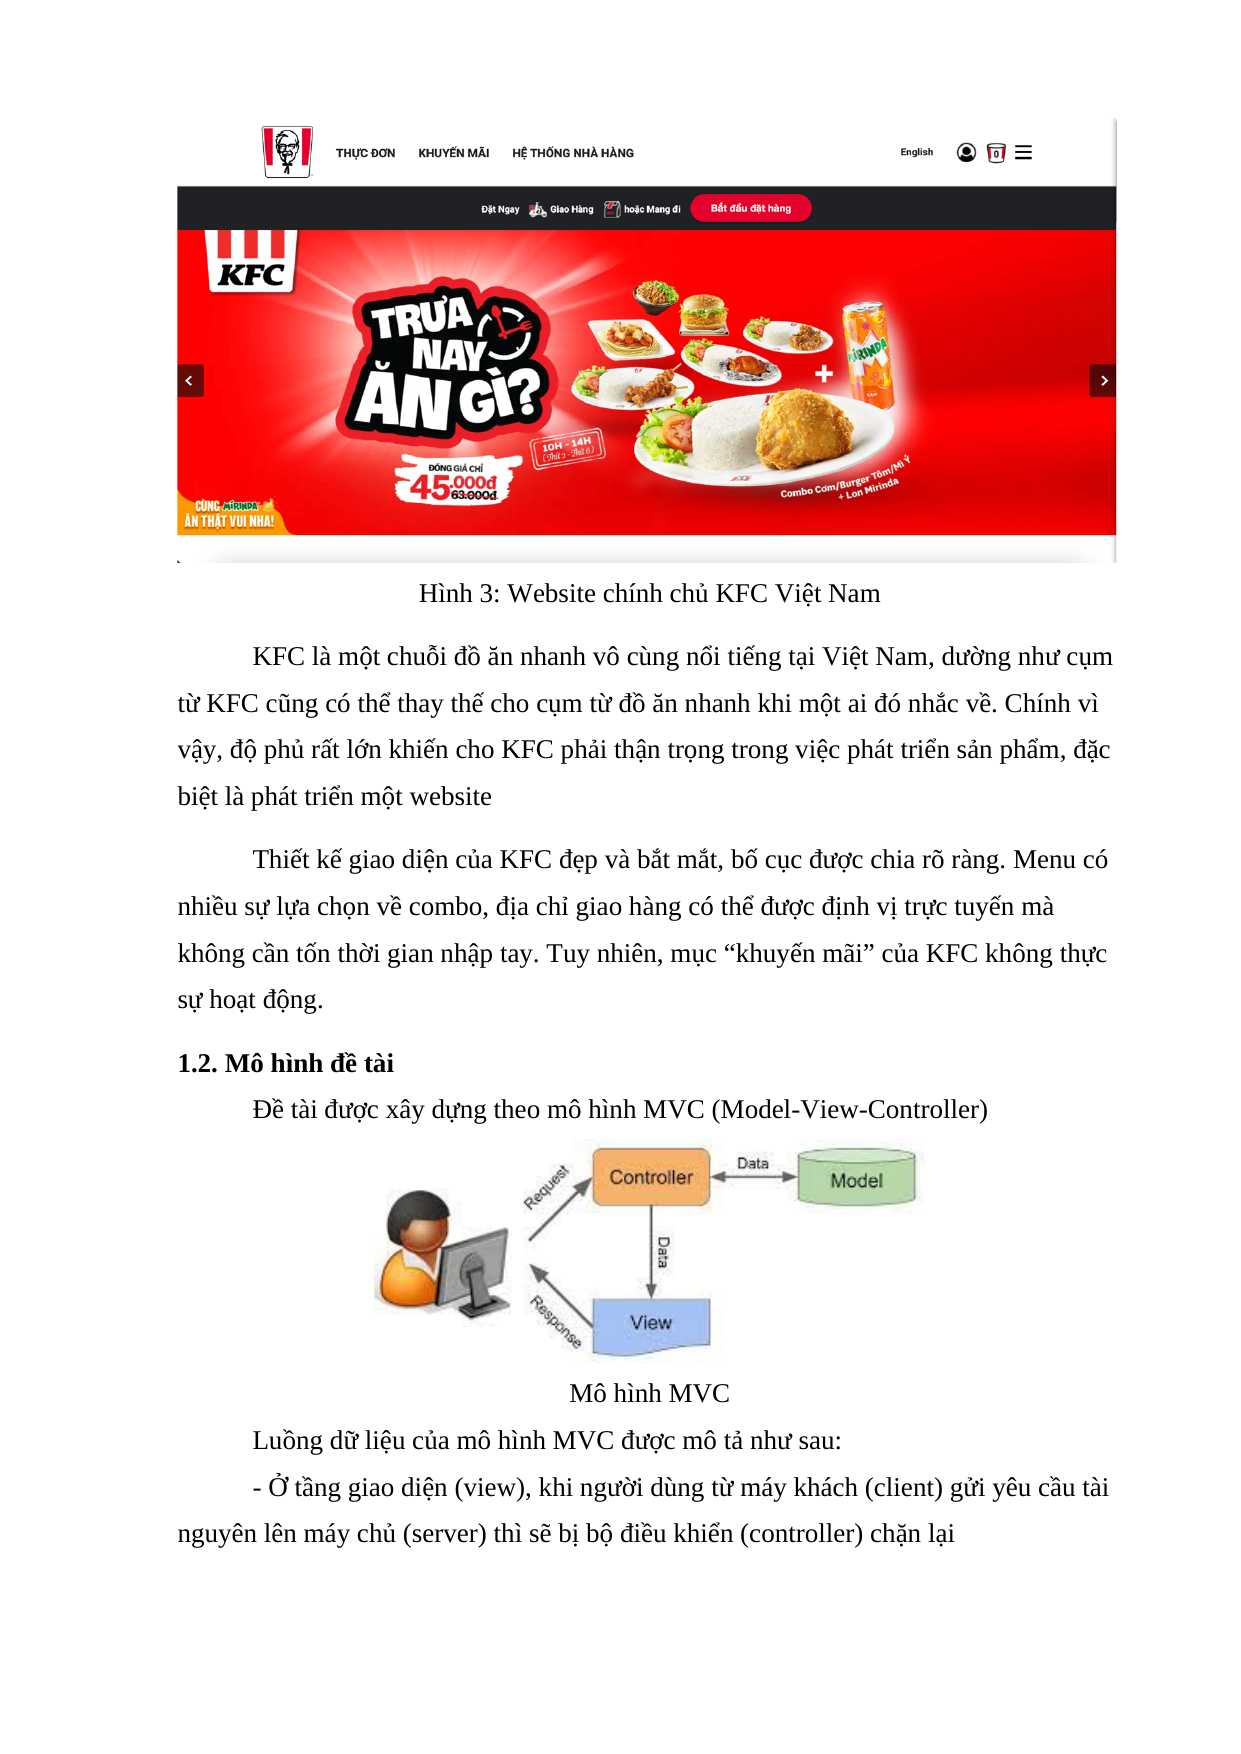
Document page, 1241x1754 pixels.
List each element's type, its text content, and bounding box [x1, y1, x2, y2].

text KFC là một chuỗi đồ ăn nhanh vô cùng nổi tiếng tại Việt Nam, dường như cụm từ KFC cũng có thể thay thế cho cụm từ đồ ăn nhanh khi một ai đó nhắc về. Chính vì vậy, độ phủ rất lớn khiến cho KFC phải thận trọng trong việc phát triển sản phẩm, đặc biệt là phát triển một website [177, 640, 1122, 811]
text 1.2. Mô hình đề tài [177, 1047, 1122, 1078]
text Hình 3: Website chính chủ KFC Việt Nam [177, 577, 1122, 608]
text - Ở tầng giao diện (view), khi người dùng từ máy khách (client) gửi yêu cầu tài nguyên lên máy chủ (server) thì sẽ bị bộ điều khiển (controller) chặn lại [177, 1471, 1122, 1549]
text Đề tài được xây dựng theo mô hình MVC (Model-View-Controller) [177, 1093, 1122, 1124]
text Thiết kế giao diện của KFC đẹp và bắt mắt, bố cục được chia rõ ràng. Menu có nhiều sự lựa chọn về combo, địa chỉ giao hàng có thể được định vị trực tuyến mà không cần tốn thời gian nhập tay. Tuy nhiên, mục “khuyến mãi” của KFC không thực sự hoạt động. [177, 843, 1122, 1014]
picture [374, 1139, 925, 1363]
picture [177, 118, 1117, 563]
text Mô hình MVC [177, 1377, 1122, 1409]
text Luồng dữ liệu của mô hình MVC được mô tả như sau: [177, 1424, 1122, 1455]
